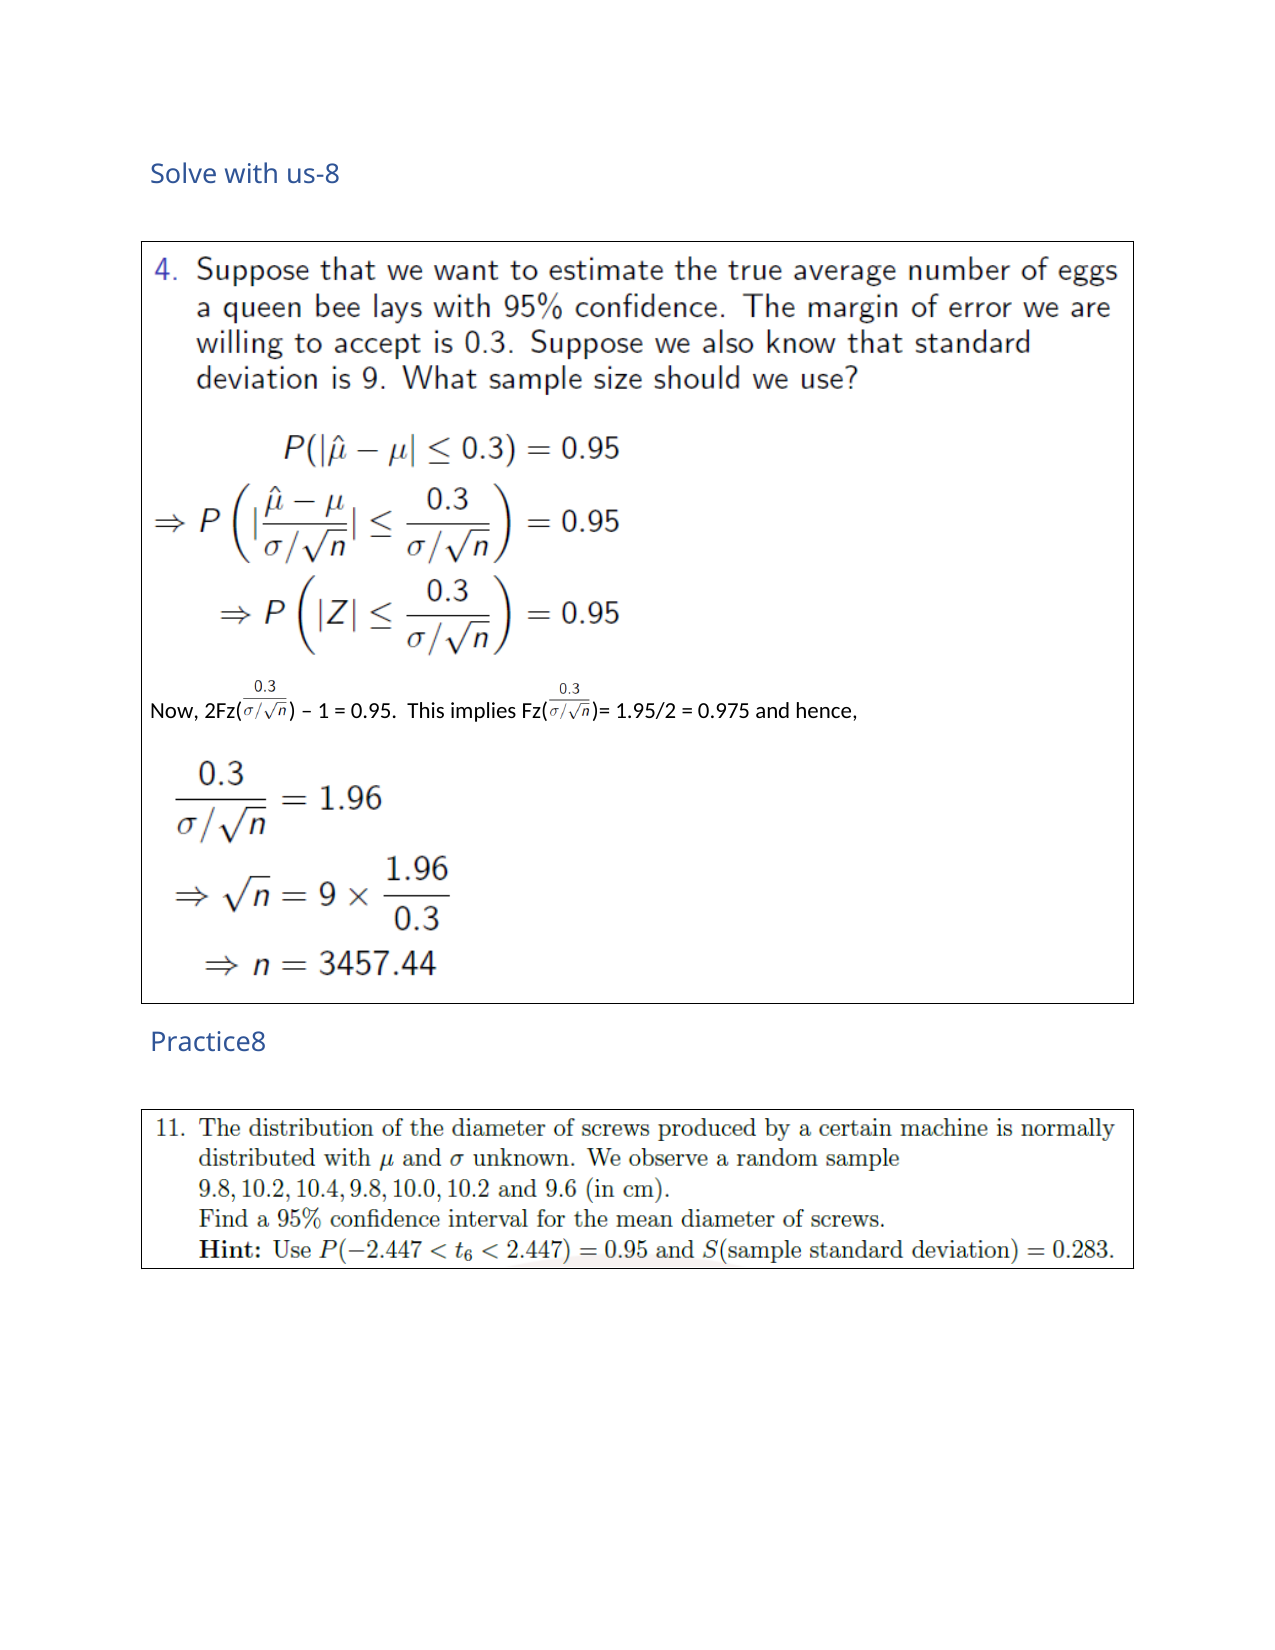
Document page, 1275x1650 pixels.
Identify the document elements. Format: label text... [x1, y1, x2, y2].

picture [150, 743, 473, 1001]
picture [150, 1112, 1125, 1267]
picture [150, 418, 630, 661]
picture [150, 243, 1125, 400]
subtitle Solve with us-8 [150, 154, 1125, 191]
picture [242, 679, 289, 719]
text Now, 2Fz() – 1 = 0.95. This implies Fz()= 1.95/2 = 0.975 and hence, [142, 677, 1133, 724]
picture [548, 682, 592, 719]
subtitle Practice8 [150, 1023, 1125, 1059]
